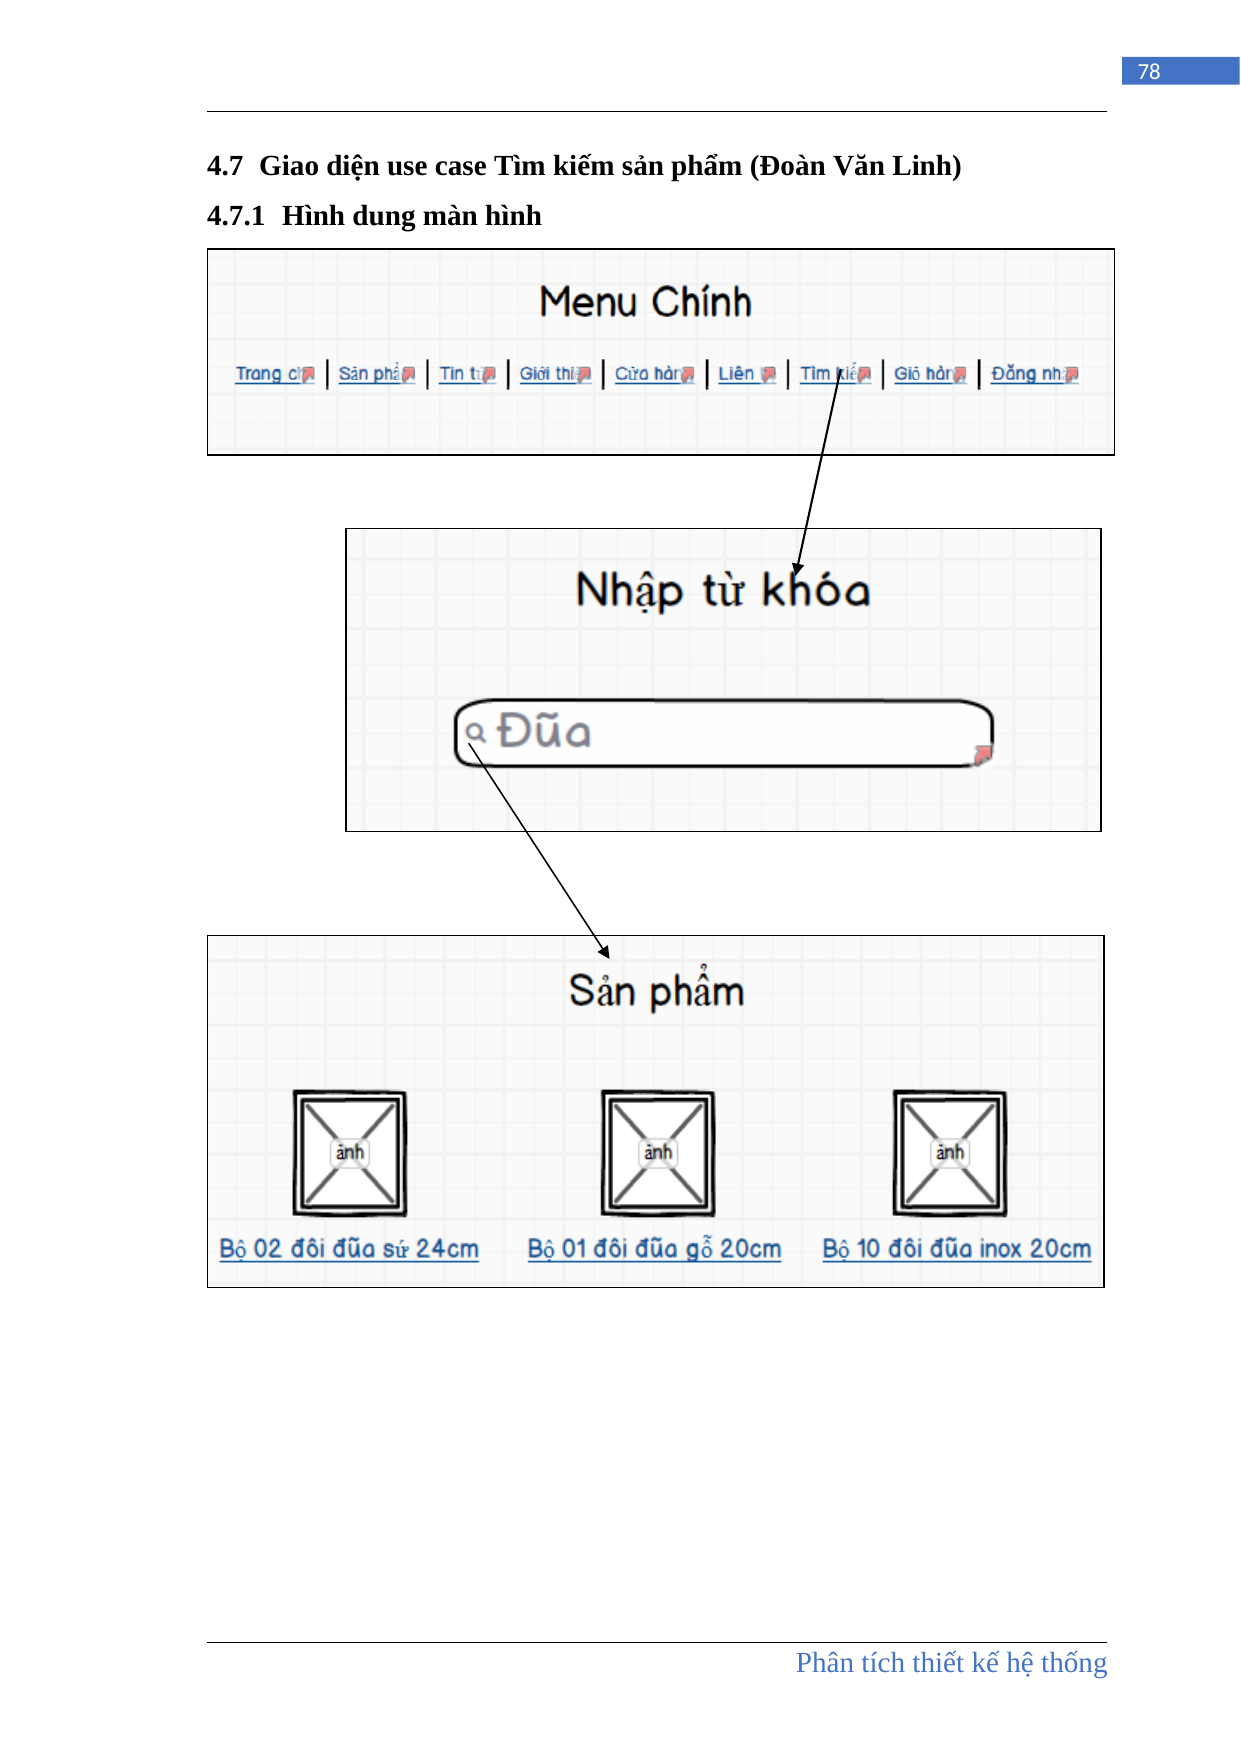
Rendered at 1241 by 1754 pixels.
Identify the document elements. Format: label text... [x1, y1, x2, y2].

picture [208, 250, 1114, 454]
picture [208, 936, 1103, 1287]
subtitle Hình dung màn hình [207, 198, 1107, 232]
picture [347, 529, 1100, 831]
subtitle Giao diện use case Tìm kiếm sản phẩm (Đoàn Văn Linh) [207, 148, 1107, 181]
